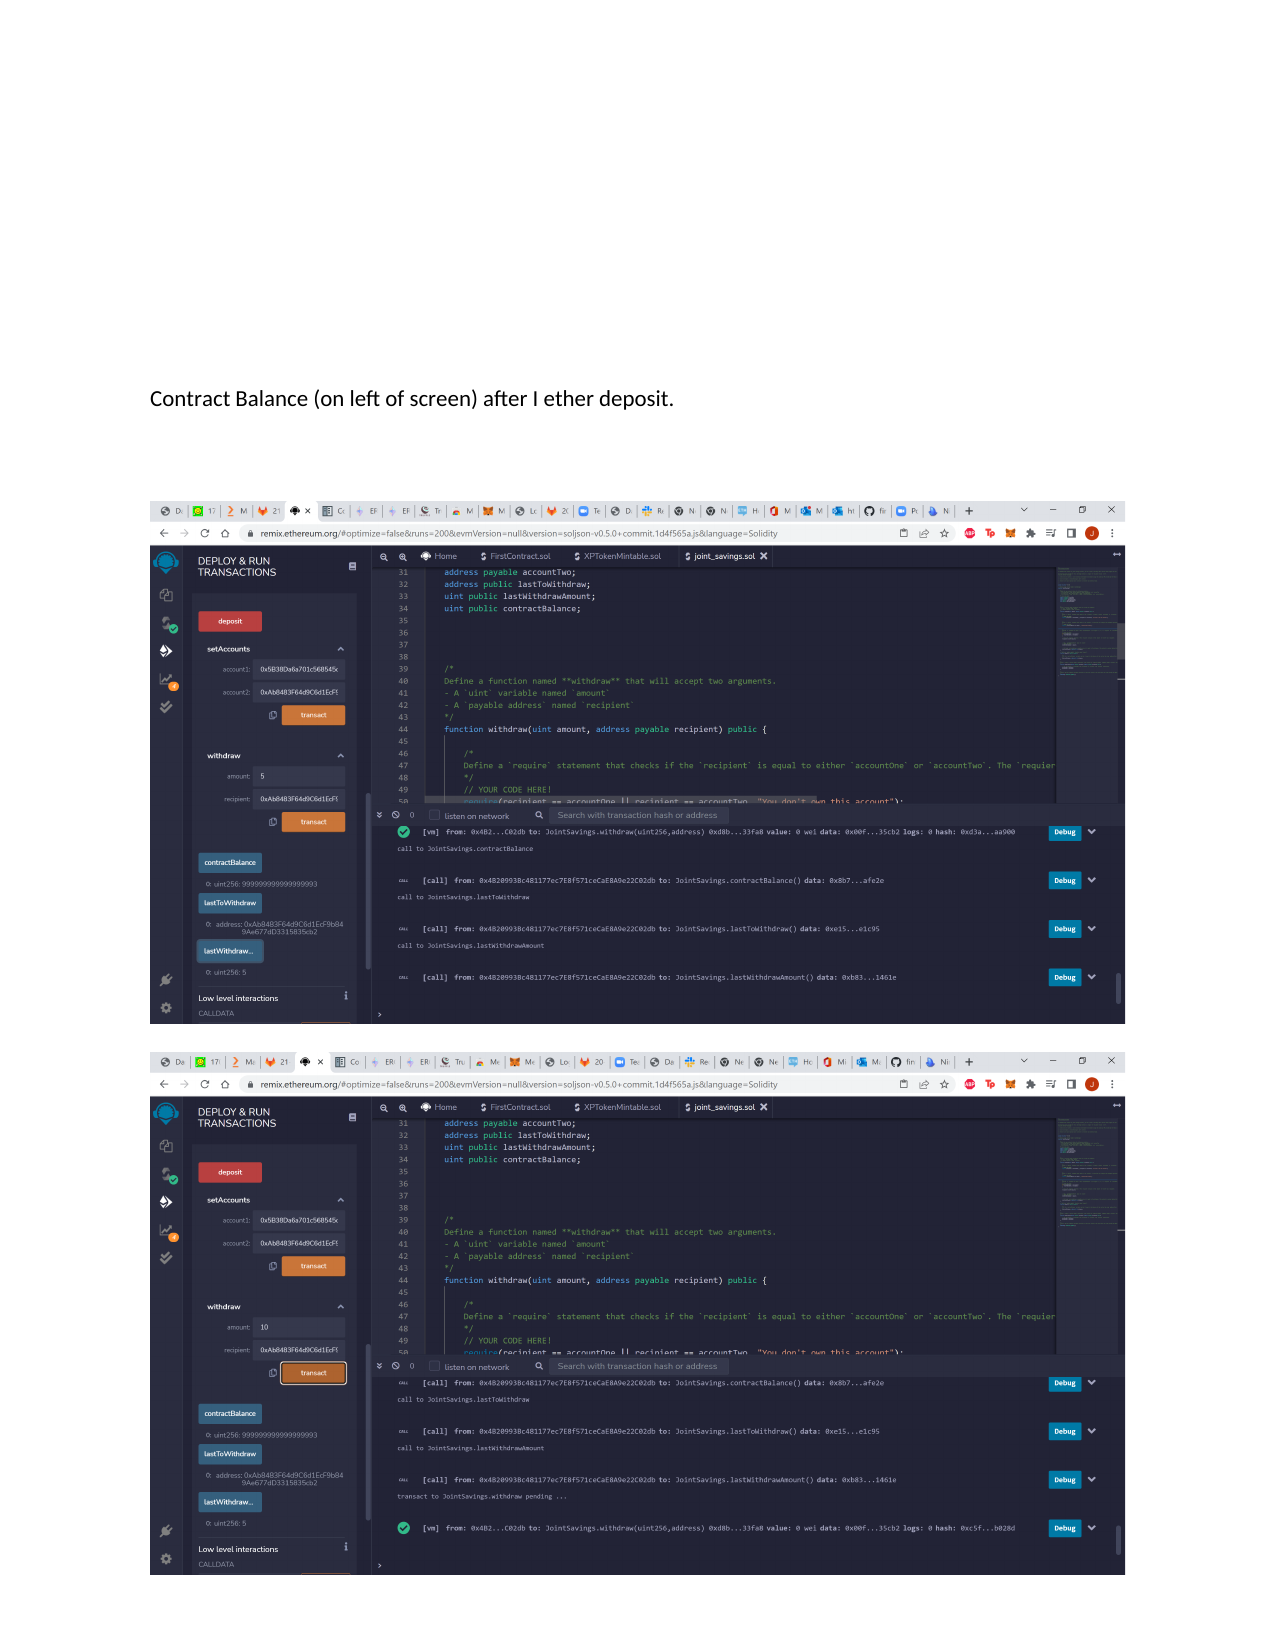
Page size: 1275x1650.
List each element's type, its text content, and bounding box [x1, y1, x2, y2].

text Contract Balance (on left of screen) after I ether deposit. [150, 384, 1125, 412]
picture [150, 1052, 1125, 1575]
picture [150, 501, 1125, 1024]
